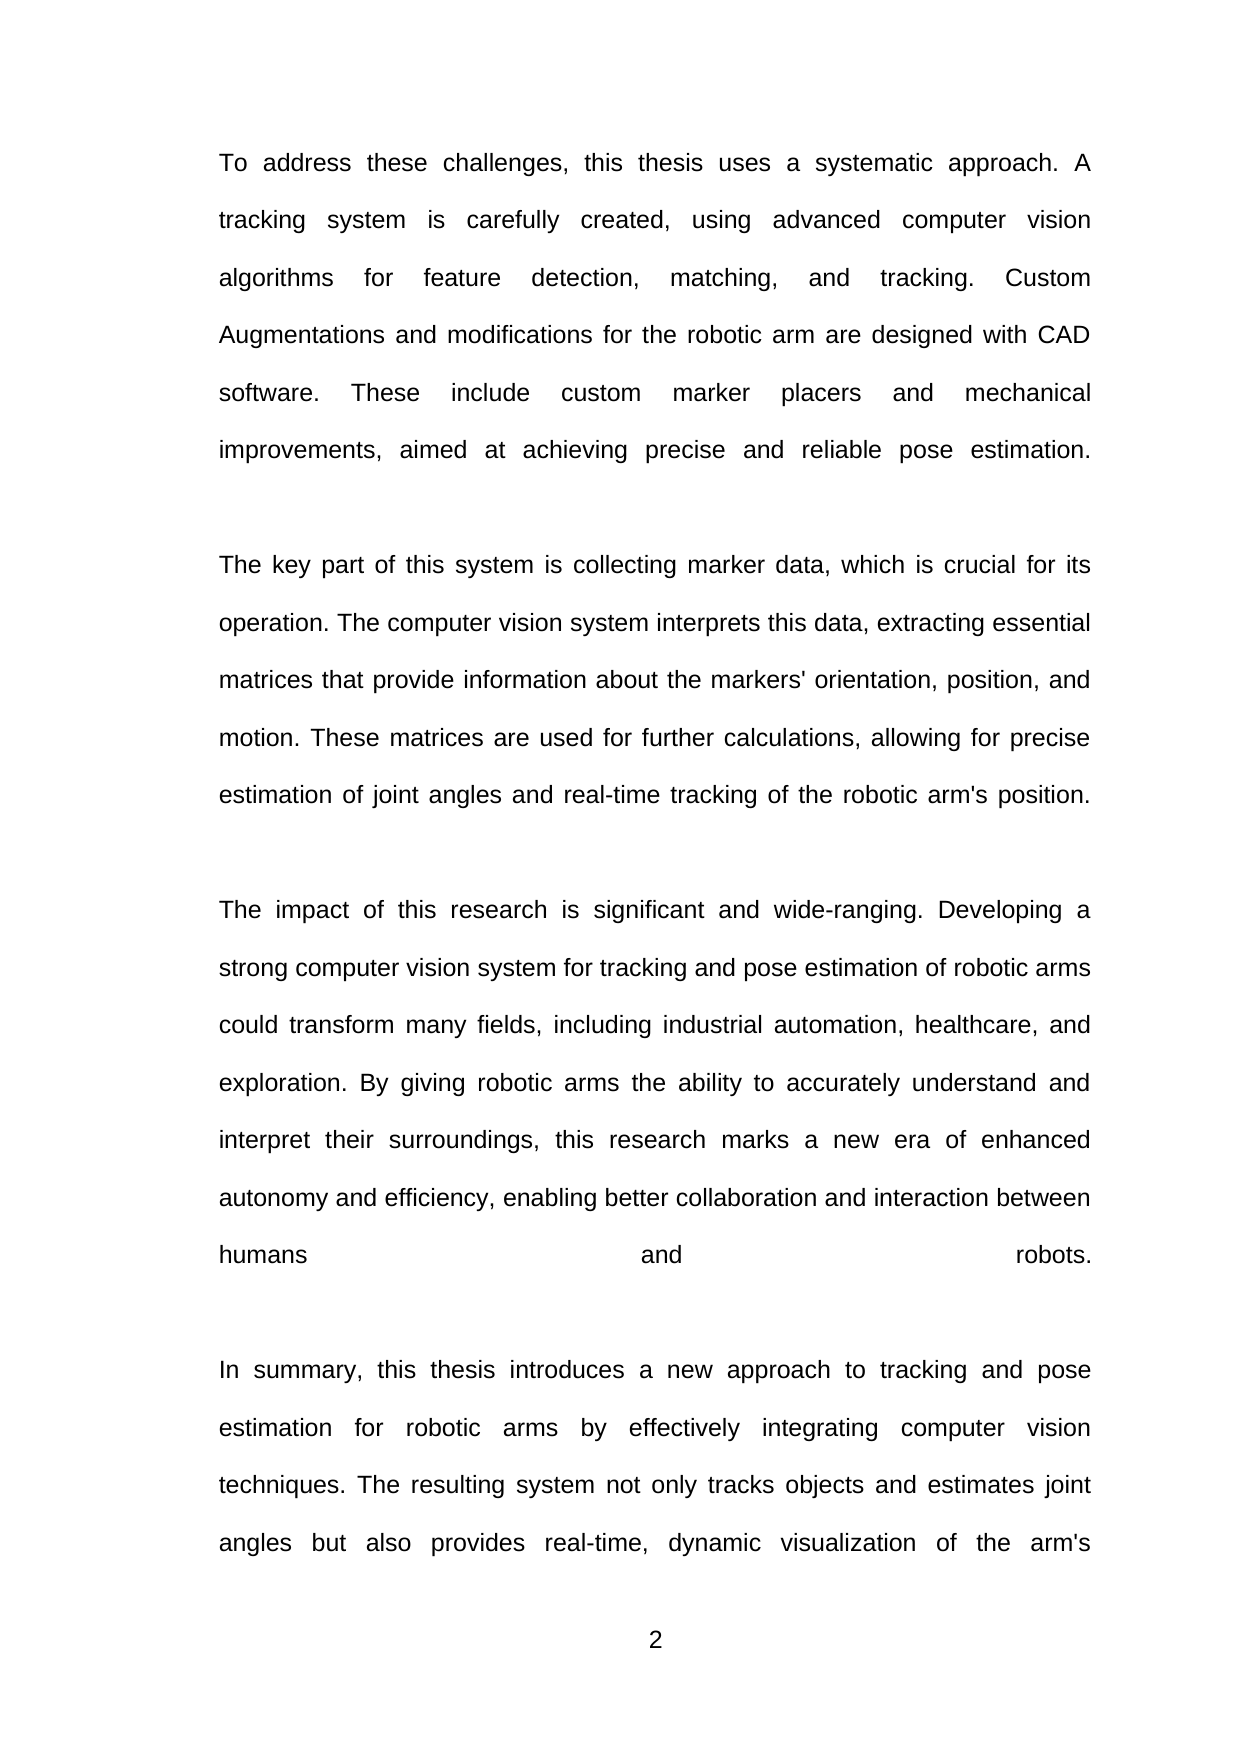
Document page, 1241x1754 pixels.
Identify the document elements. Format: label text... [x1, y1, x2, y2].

text The impact of this research is significant and wide-ranging. Developing a strong computer vision system for tracking and pose estimation of robotic arms could transform many fields, including industrial automation, healthcare, and exploration. By giving robotic arms the ability to accurately understand and interpret their surroundings, this research marks a new era of enhanced autonomy and efficiency, enabling better collaboration and interaction between humans and robots. [218, 895, 1092, 1326]
text To address these challenges, this thesis uses a systematic approach. A tracking system is carefully created, using advanced computer vision algorithms for feature detection, matching, and tracking. Custom Augmentations and modifications for the robotic arm are designed with CAD software. These include custom marker placers and mechanical improvements, aimed at achieving precise and reliable pose estimation. [218, 148, 1092, 521]
text The key part of this system is collecting marker data, which is crucial for its operation. The computer vision system interprets this data, extracting essential matrices that provide information about the markers' orientation, position, and motion. These matrices are used for further calculations, allowing for precise estimation of joint angles and real-time tracking of the robotic arm's position. [218, 550, 1092, 866]
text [218, 1355, 1092, 1556]
